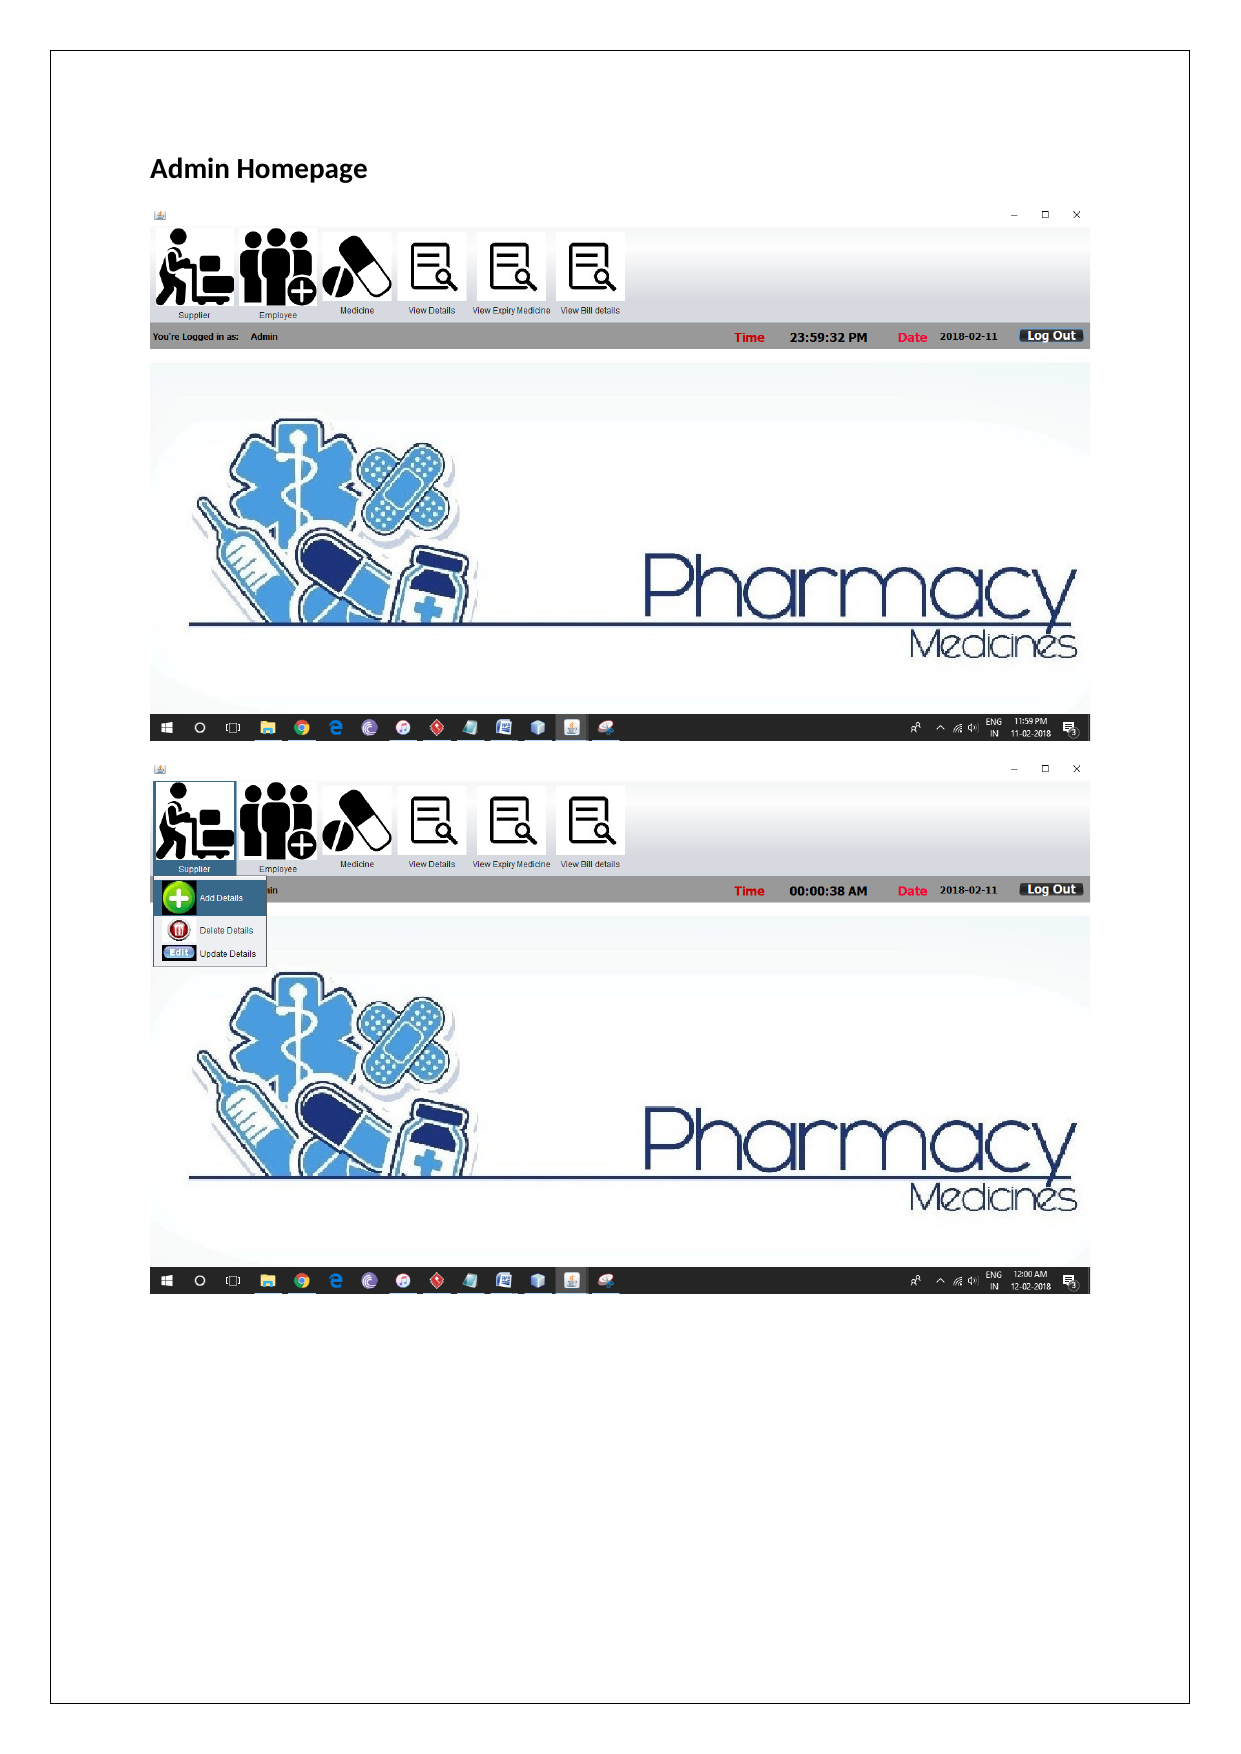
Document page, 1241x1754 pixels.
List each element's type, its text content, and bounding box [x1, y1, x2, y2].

text Admin Homepage [150, 150, 1090, 186]
picture [150, 211, 1091, 741]
picture [150, 765, 1091, 1294]
